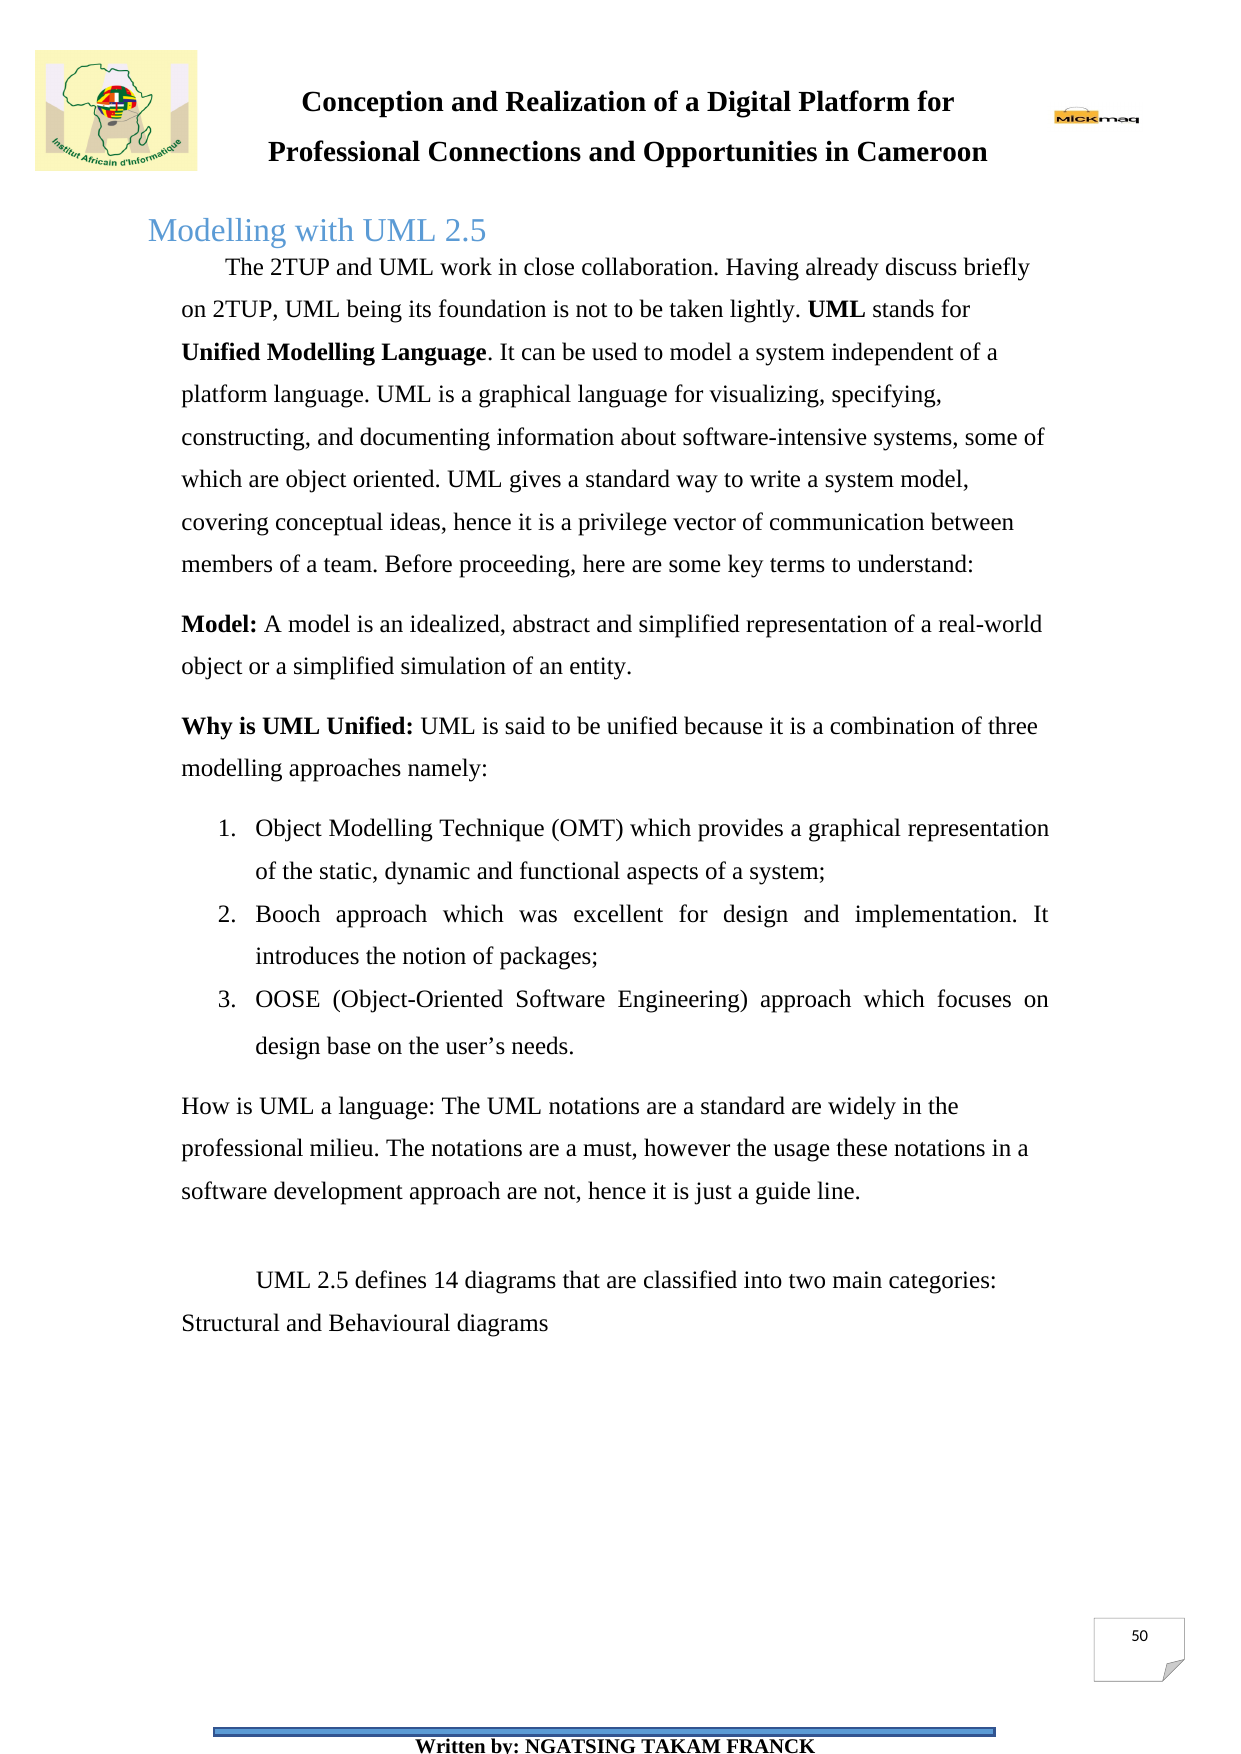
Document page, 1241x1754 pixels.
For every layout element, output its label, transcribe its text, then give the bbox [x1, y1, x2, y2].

subtitle Modelling with UML 2.5 [148, 155, 1093, 249]
list Booch approach which was excellent for design and implementation. It introduces the notion of packages; [218, 899, 1050, 970]
text The 2TUP and UML work in close collaboration. Having already discuss briefly on 2TUP, UML being its foundation is not to be taken lightly. UML stands for Unified Modelling Language. It can be used to model a system independent of a platform language. UML is a graphical language for visualizing, specifying, constructing, and documenting information about software-intensive systems, some of which are object oriented. UML gives a standard way to write a system model, covering conceptual ideas, hence it is a privilege vector of communication between members of a team. Before proceeding, here are some key terms to understand: [181, 252, 1050, 578]
picture [1047, 102, 1143, 132]
text How is UML a language: The UML notations are a standard are widely in the professional milieu. The notations are a must, however the usage these notations in a software development approach are not, hence it is just a guide line. [181, 1091, 1050, 1204]
picture [35, 50, 198, 171]
list OOSE (Object-Oriented Software Engineering) approach which focuses on design base on the user’s needs. [218, 984, 1050, 1060]
list Object Modelling Technique (OMT) which provides a graphical representation of the static, dynamic and functional aspects of a system; [218, 813, 1050, 884]
text Why is UML Unified: UML is said to be unified because it is a combination of three modelling approaches namely: [181, 711, 1050, 782]
text Model: A model is an idealized, abstract and simplified representation of a real-world object or a simplified simulation of an entity. [181, 609, 1050, 680]
text UML 2.5 defines 14 diagrams that are classified into two main categories: Structural and Behavioural diagrams [181, 1266, 1050, 1337]
